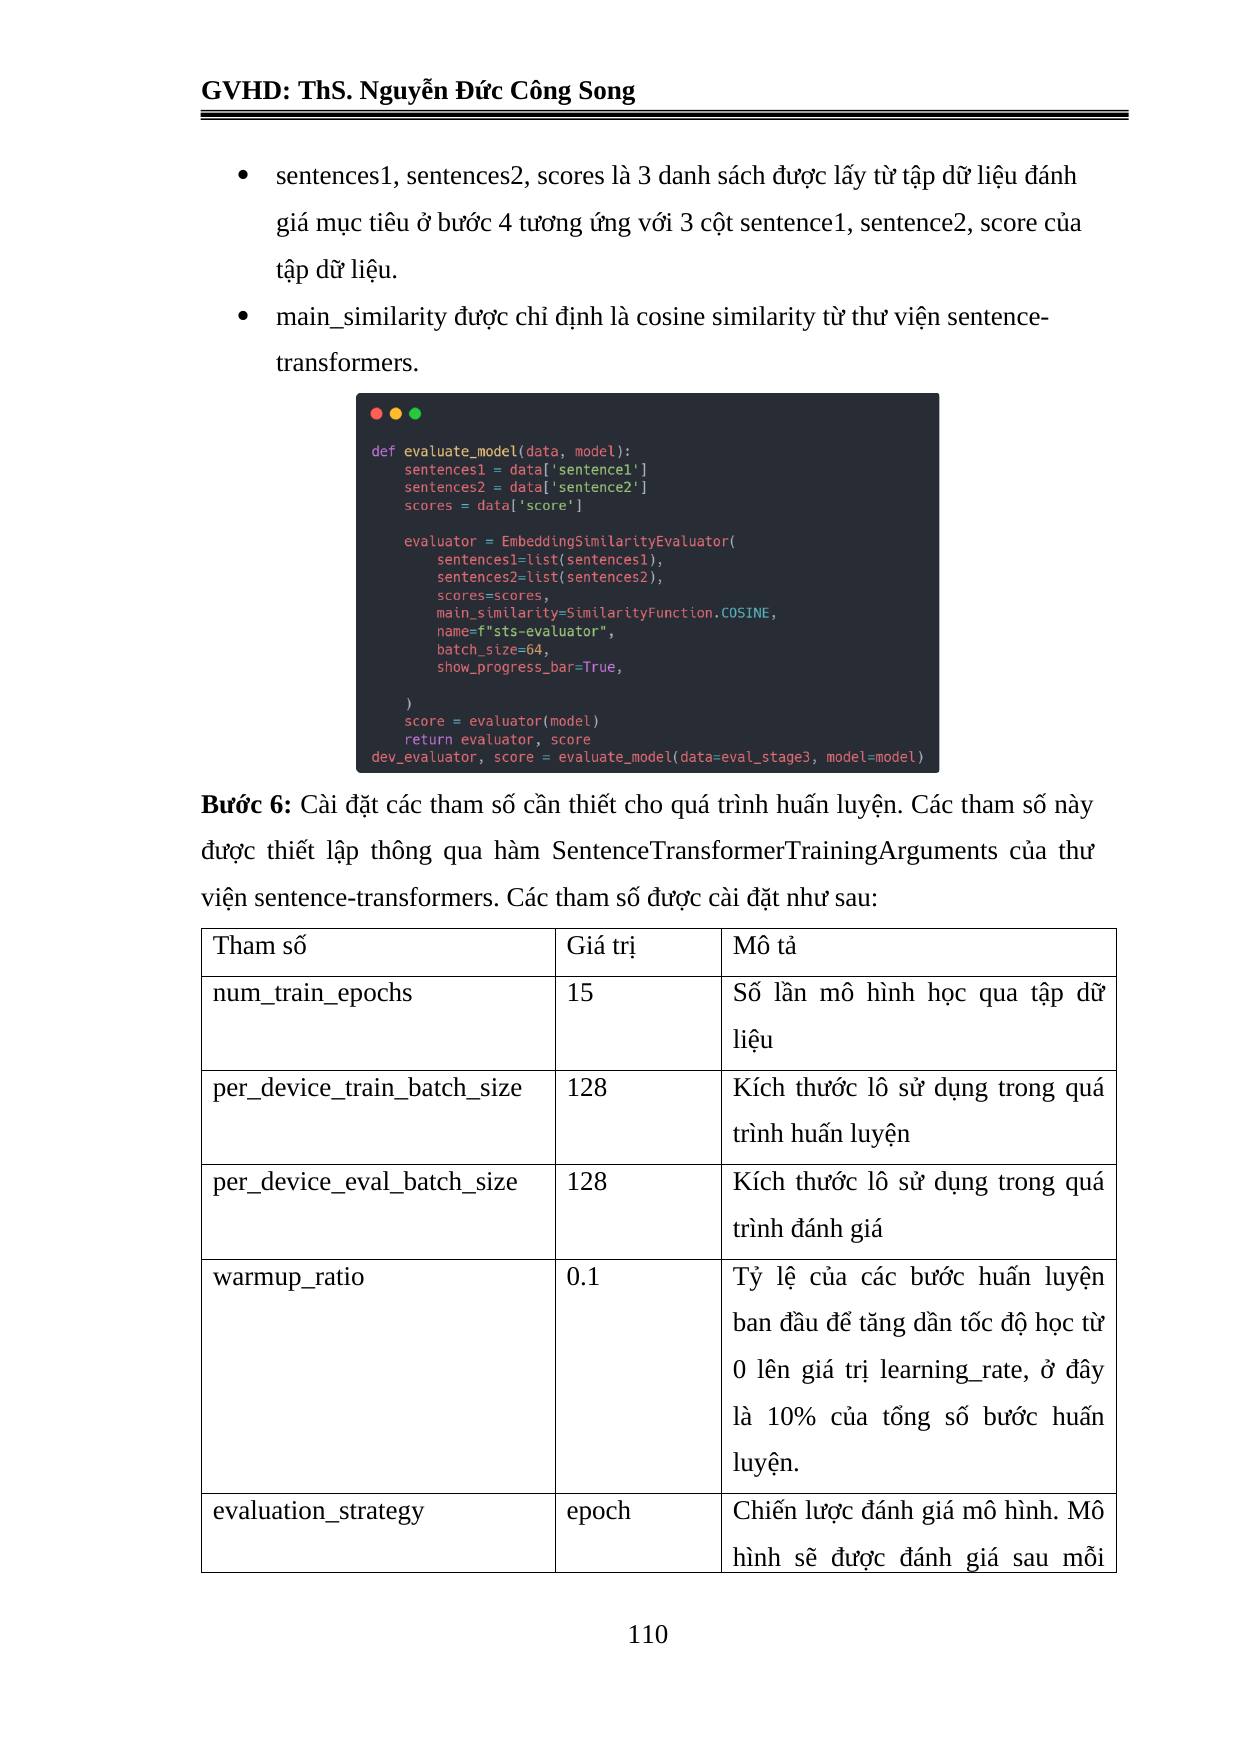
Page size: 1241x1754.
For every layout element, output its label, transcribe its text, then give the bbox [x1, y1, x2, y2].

table_cell 0.1 [556, 1260, 721, 1493]
table_cell Kích thước lô sử dụng trong quá trình huấn luyện [722, 1071, 1116, 1164]
list sentences1, sentences2, scores là 3 danh sách được lấy từ tập dữ liệu đánh giá mục tiêu ở bước 4 tương ứng với 3 cột sentence1, sentence2, score của tập dữ liệu. [238, 159, 1094, 284]
table_cell warmup_ratio [202, 1260, 555, 1493]
table_cell Tỷ lệ của các bước huấn luyện ban đầu để tăng dần tốc độ học từ 0 lên giá trị learning_rate, ở đây là 10% của tổng số bước huấn luyện. [722, 1260, 1116, 1493]
table_cell per_device_eval_batch_size [202, 1165, 555, 1259]
table_cell evaluation_strategy [202, 1494, 555, 1572]
table_header Tham số [202, 929, 555, 976]
table_cell epoch [556, 1494, 721, 1572]
table_cell per_device_train_batch_size [202, 1071, 555, 1164]
text Bước 6: Cài đặt các tham số cần thiết cho quá trình huấn luyện. Các tham số này được thiết lập thông qua hàm SentenceTransformerTrainingArguments của thư viện sentence-transformers. Các tham số được cài đặt như sau: [201, 788, 1094, 912]
picture [356, 393, 940, 773]
table_cell Số lần mô hình học qua tập dữ liệu [722, 977, 1116, 1070]
table_cell 15 [556, 977, 721, 1070]
table_cell Kích thước lô sử dụng trong quá trình đánh giá [722, 1165, 1116, 1259]
table_cell num_train_epochs [202, 977, 555, 1070]
table_header Mô tả [722, 929, 1116, 976]
table_cell 128 [556, 1165, 721, 1259]
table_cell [722, 1494, 1116, 1572]
table_cell 128 [556, 1071, 721, 1164]
table_header Giá trị [556, 929, 721, 976]
list main_similarity được chỉ định là cosine similarity từ thư viện sentence-transformers. [238, 299, 1094, 377]
